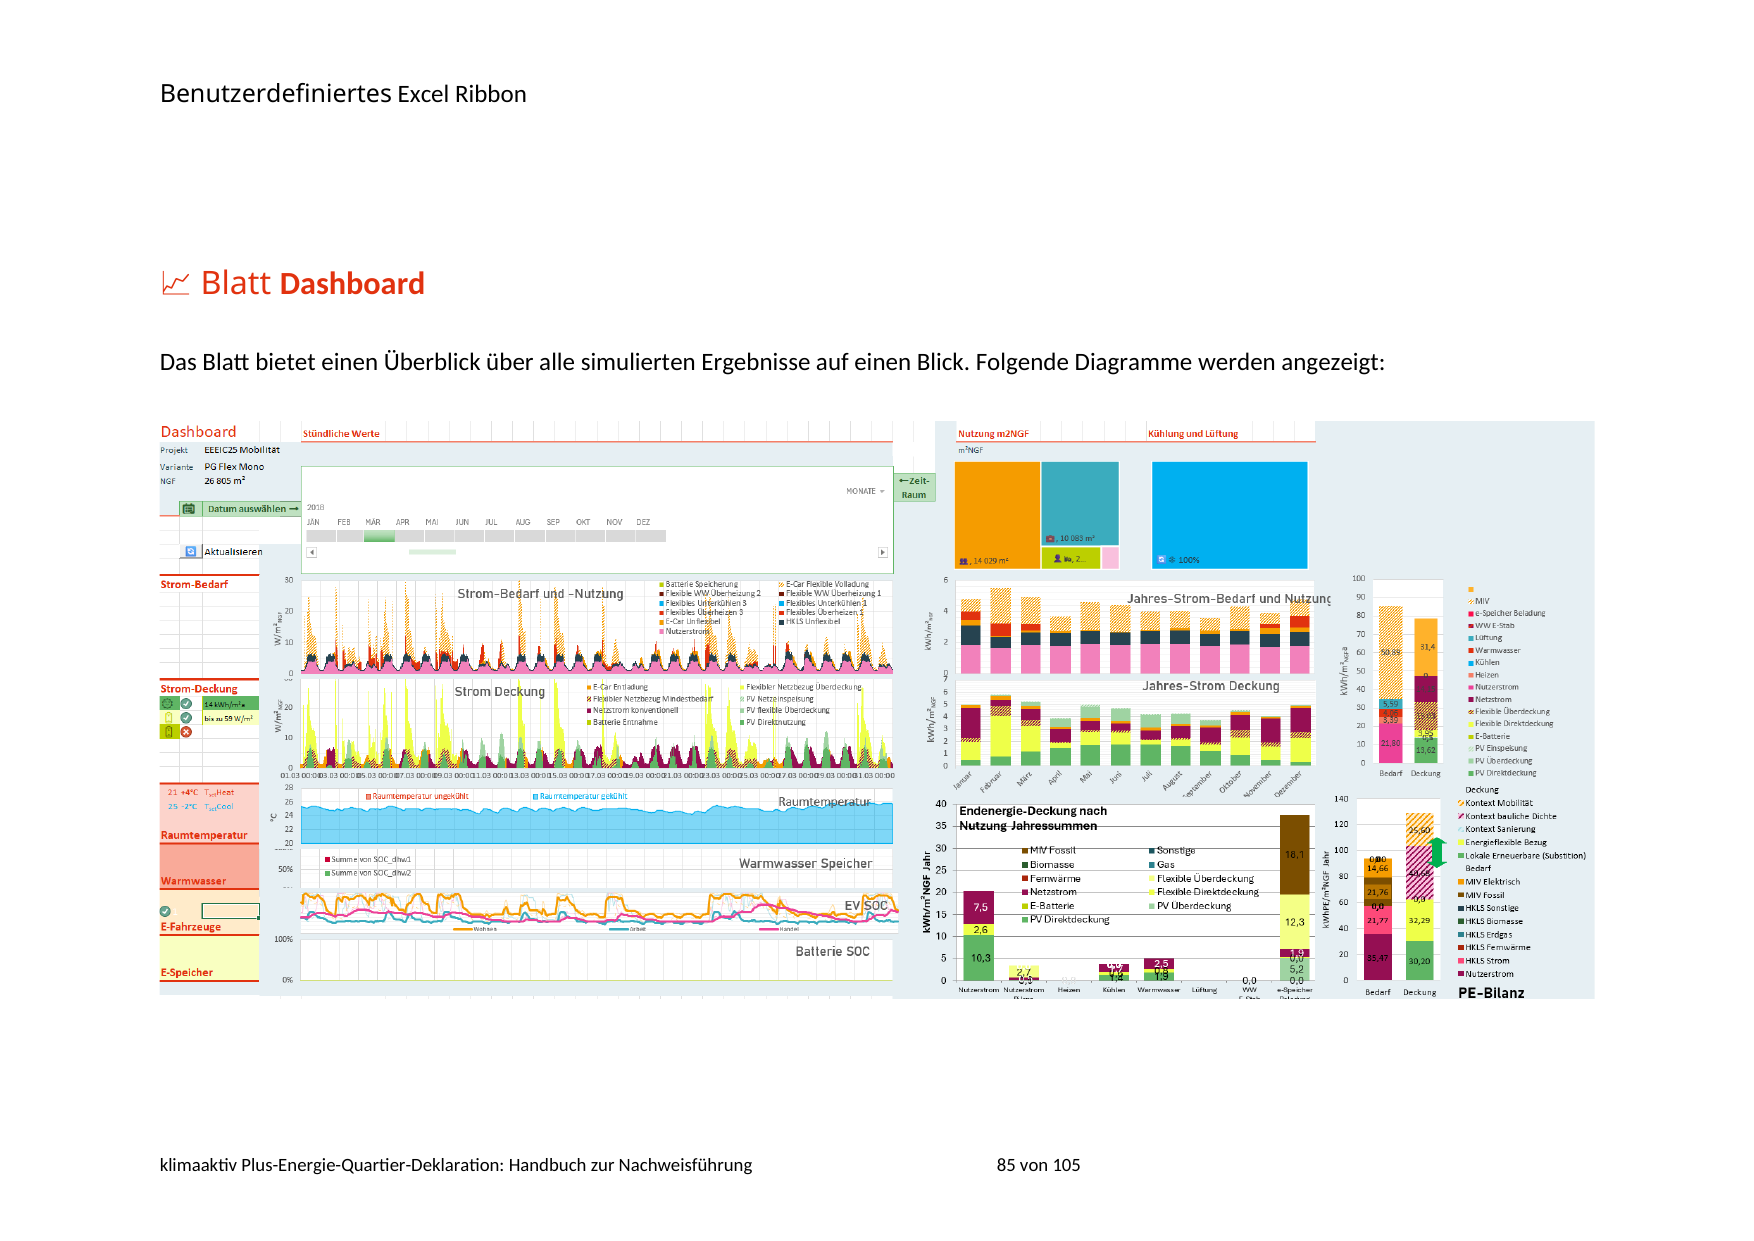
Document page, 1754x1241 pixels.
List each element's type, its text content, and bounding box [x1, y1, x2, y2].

subtitle 📈 Blatt Dashboard [159, 260, 1594, 304]
text Das Blatt bietet einen Überblick über alle simulierten Ergebnisse auf einen Blick. Folgende Diagramme werden angezeigt: [159, 346, 1594, 376]
picture [159, 421, 1595, 999]
